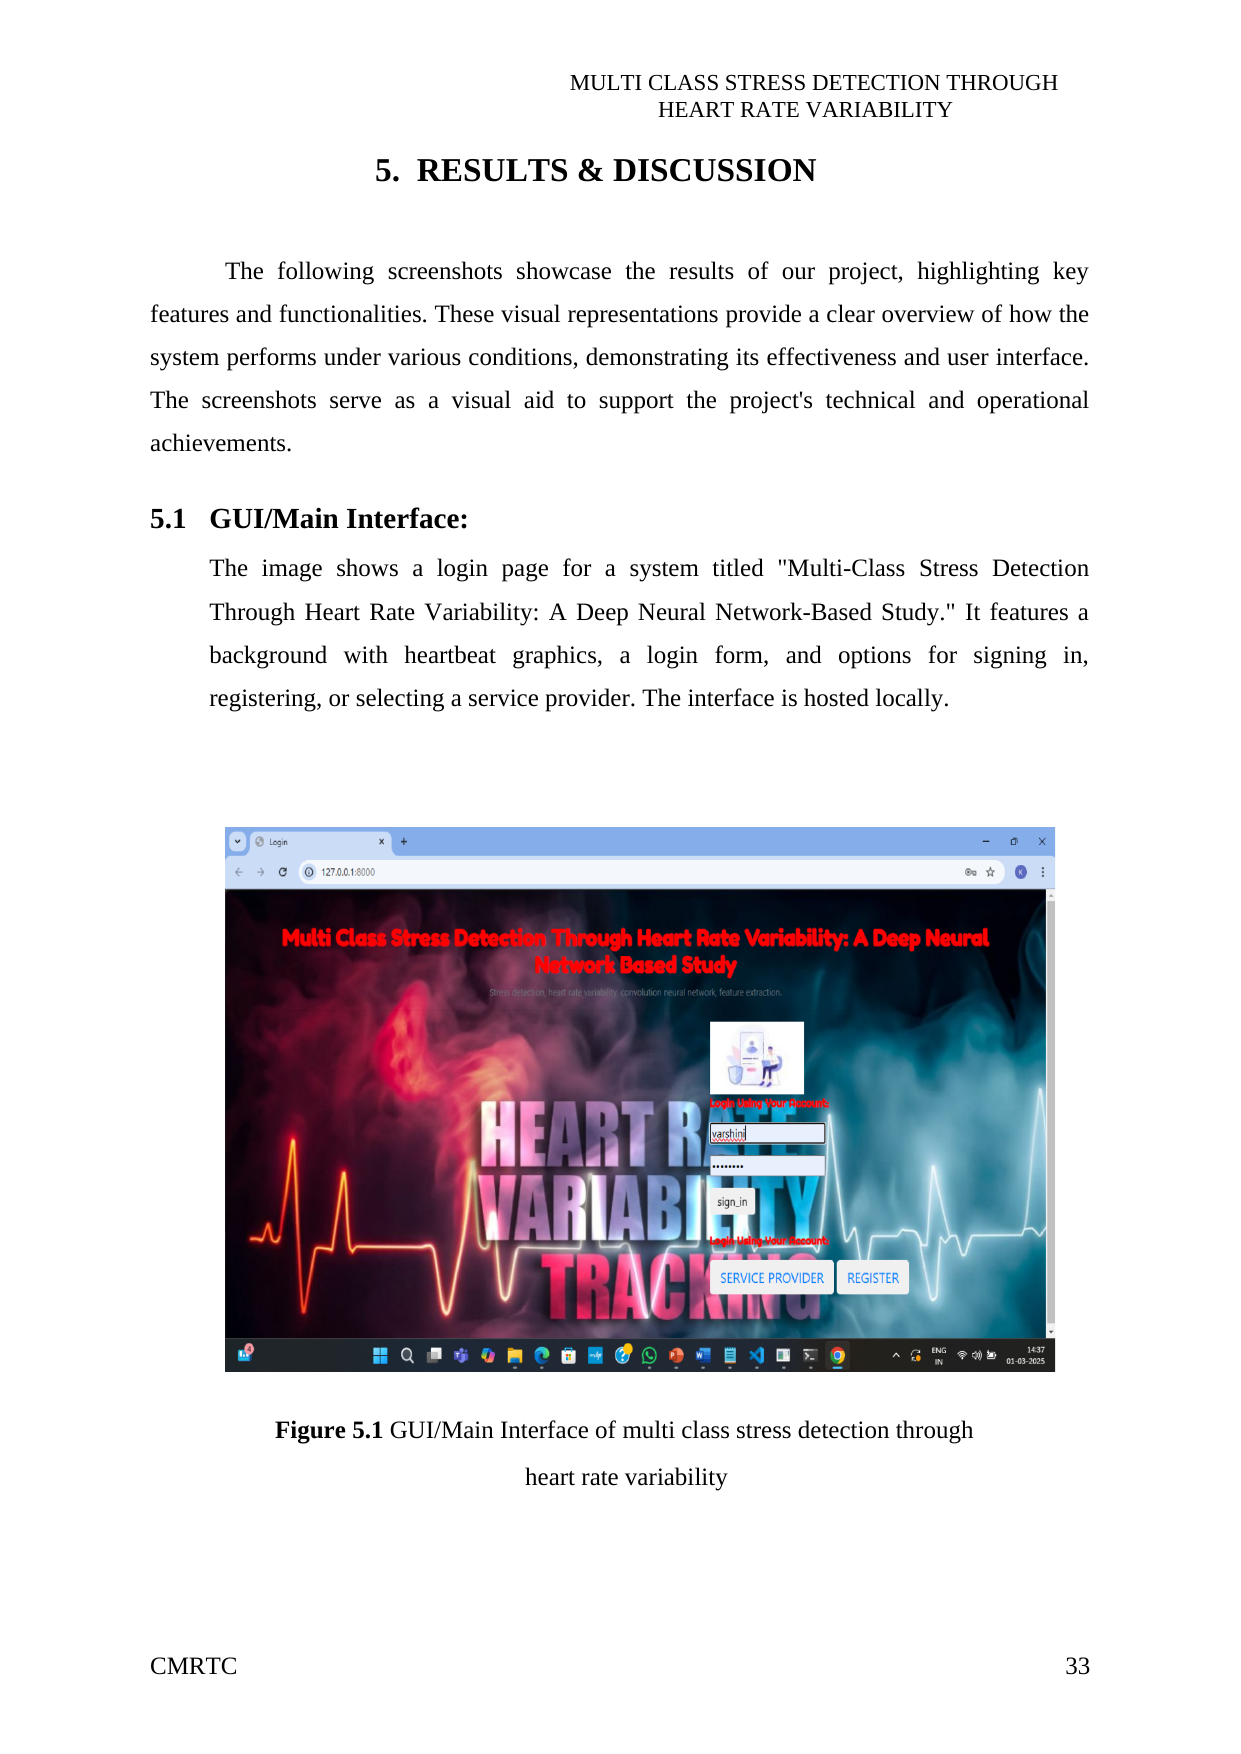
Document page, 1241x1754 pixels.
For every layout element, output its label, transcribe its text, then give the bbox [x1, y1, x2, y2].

text 5.1 GUI/Main Interface: [150, 501, 1090, 534]
text Figure 5.1 GUI/Main Interface of multi class stress detection through [225, 1415, 1061, 1443]
text 5. RESULTS & DISCUSSION [300, 150, 1080, 188]
text The image shows a login page for a system titled "Multi-Class Stress Detection Through Heart Rate Variability: A Deep Neural Network-Based Study." It features a background with heartbeat graphics, a login form, and options for signing in, registering, or selecting a service provider. The interface is hosted locally. [209, 553, 1090, 712]
picture [225, 827, 1056, 1372]
text heart rate variability [450, 1462, 1061, 1491]
text The following screenshots showcase the results of our project, highlighting key features and functionalities. These visual representations provide a clear overview of how the system performs under various conditions, demonstrating its effectiveness and user interface. The screenshots serve as a visual aid to support the project's technical and operational achievements. [150, 256, 1090, 457]
